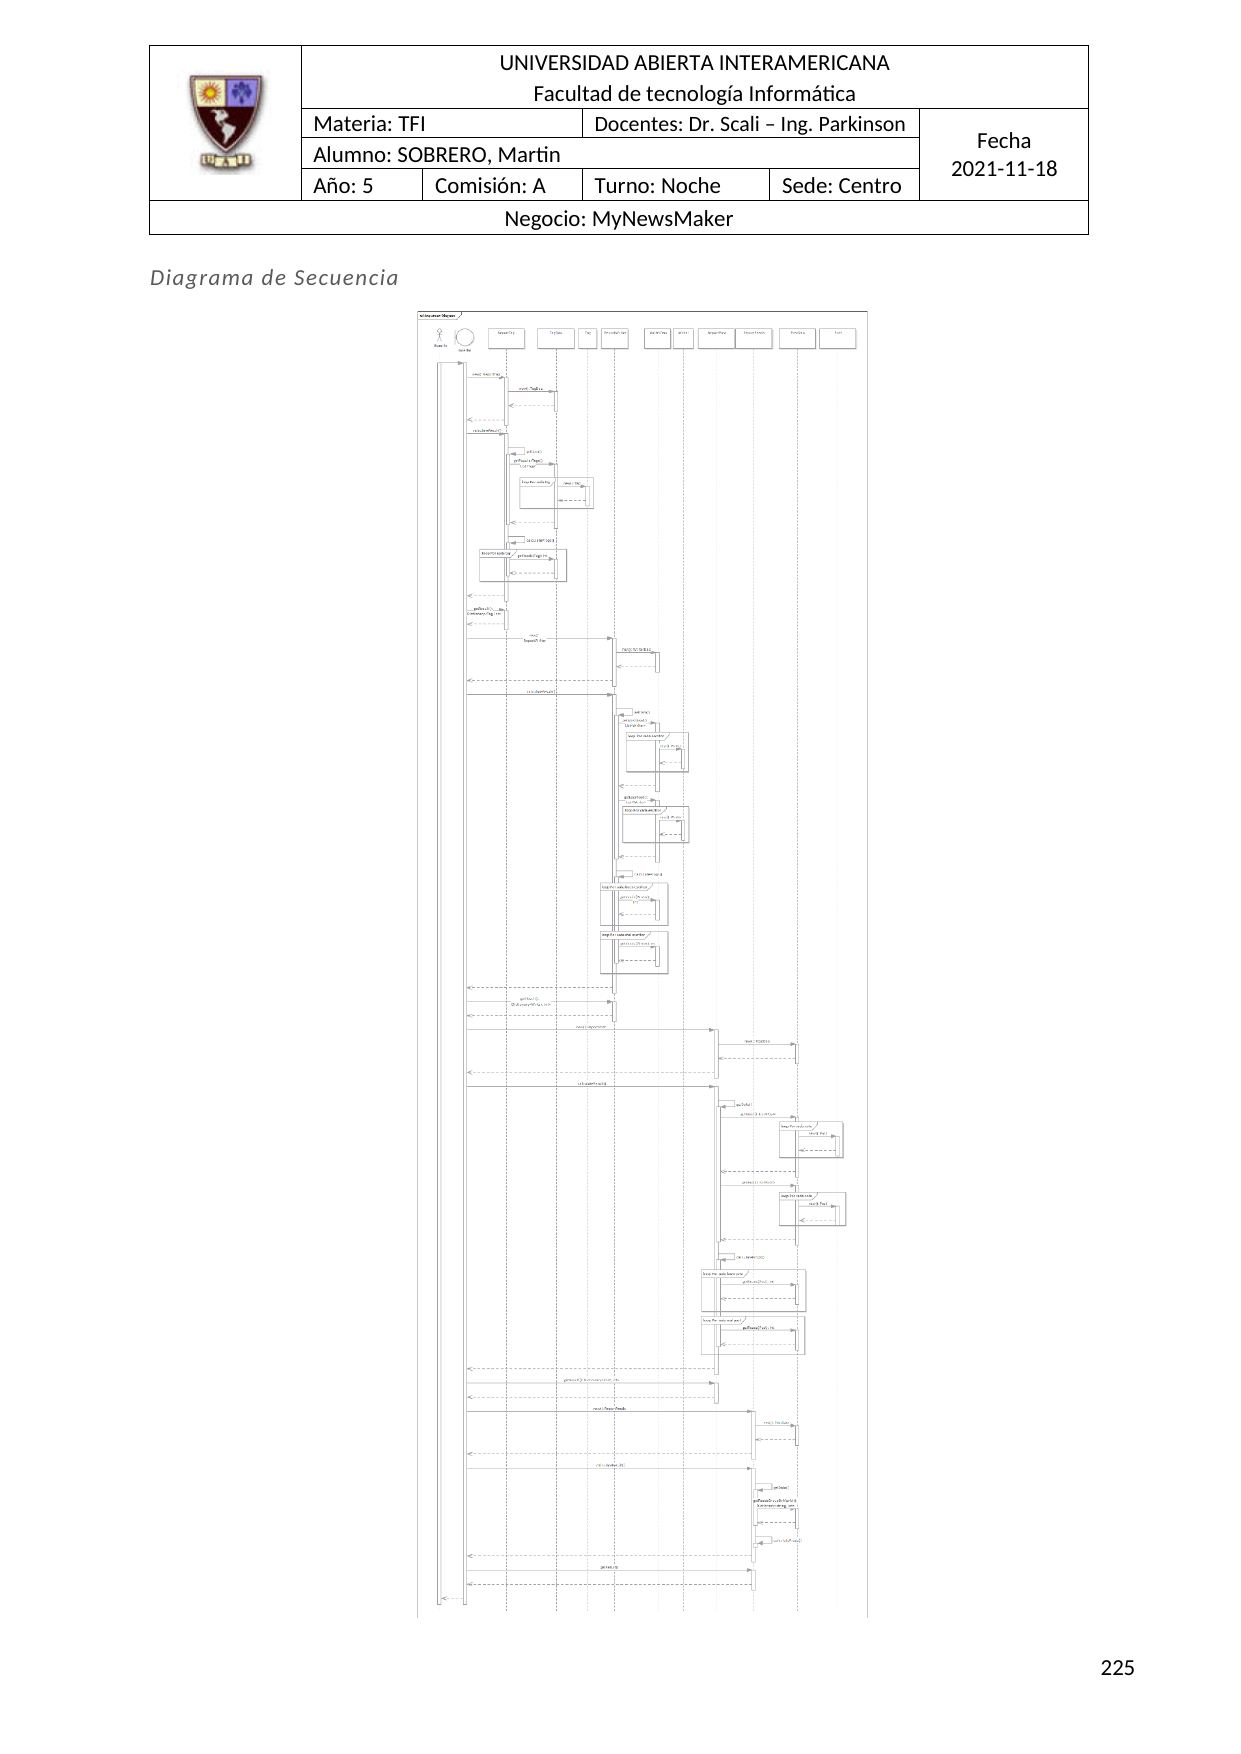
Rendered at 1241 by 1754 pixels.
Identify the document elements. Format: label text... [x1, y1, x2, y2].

picture [417, 311, 868, 1618]
subtitle Diagrama de Secuencia [150, 263, 1135, 291]
picture [175, 67, 276, 180]
